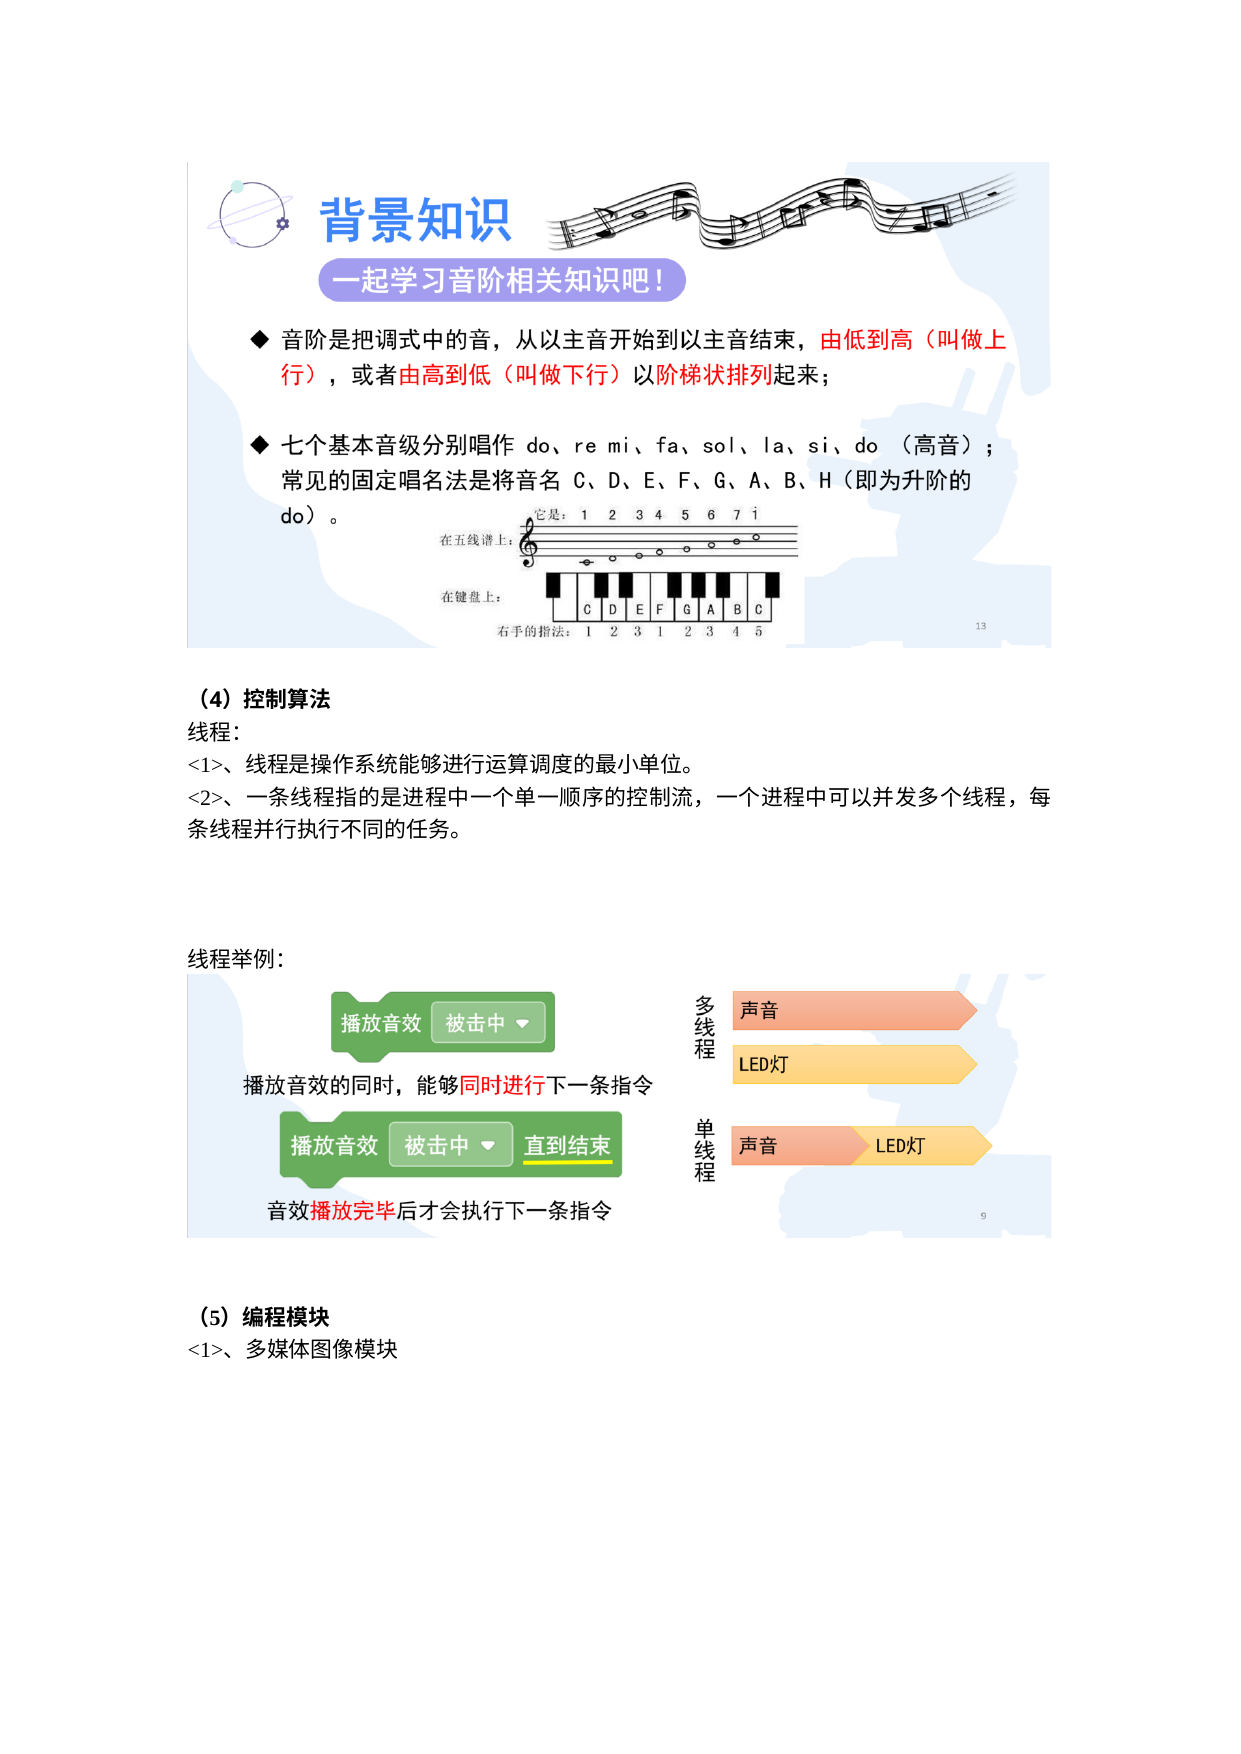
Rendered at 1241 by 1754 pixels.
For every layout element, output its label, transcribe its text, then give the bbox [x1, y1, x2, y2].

list （4）控制算法 [187, 682, 1053, 714]
list （5）编程模块 [187, 1299, 1053, 1332]
picture [187, 974, 1052, 1238]
list <1>、线程是操作系统能够进行运算调度的最小单位。 [187, 747, 1053, 779]
list 线程： [187, 714, 1053, 747]
list <1>、多媒体图像模块 [187, 1332, 1053, 1364]
list <2>、一条线程指的是进程中一个单一顺序的控制流，一个进程中可以并发多个线程，每条线程并行执行不同的任务。 [187, 779, 1053, 844]
picture [187, 162, 1052, 648]
list 线程举例： [187, 942, 1053, 974]
